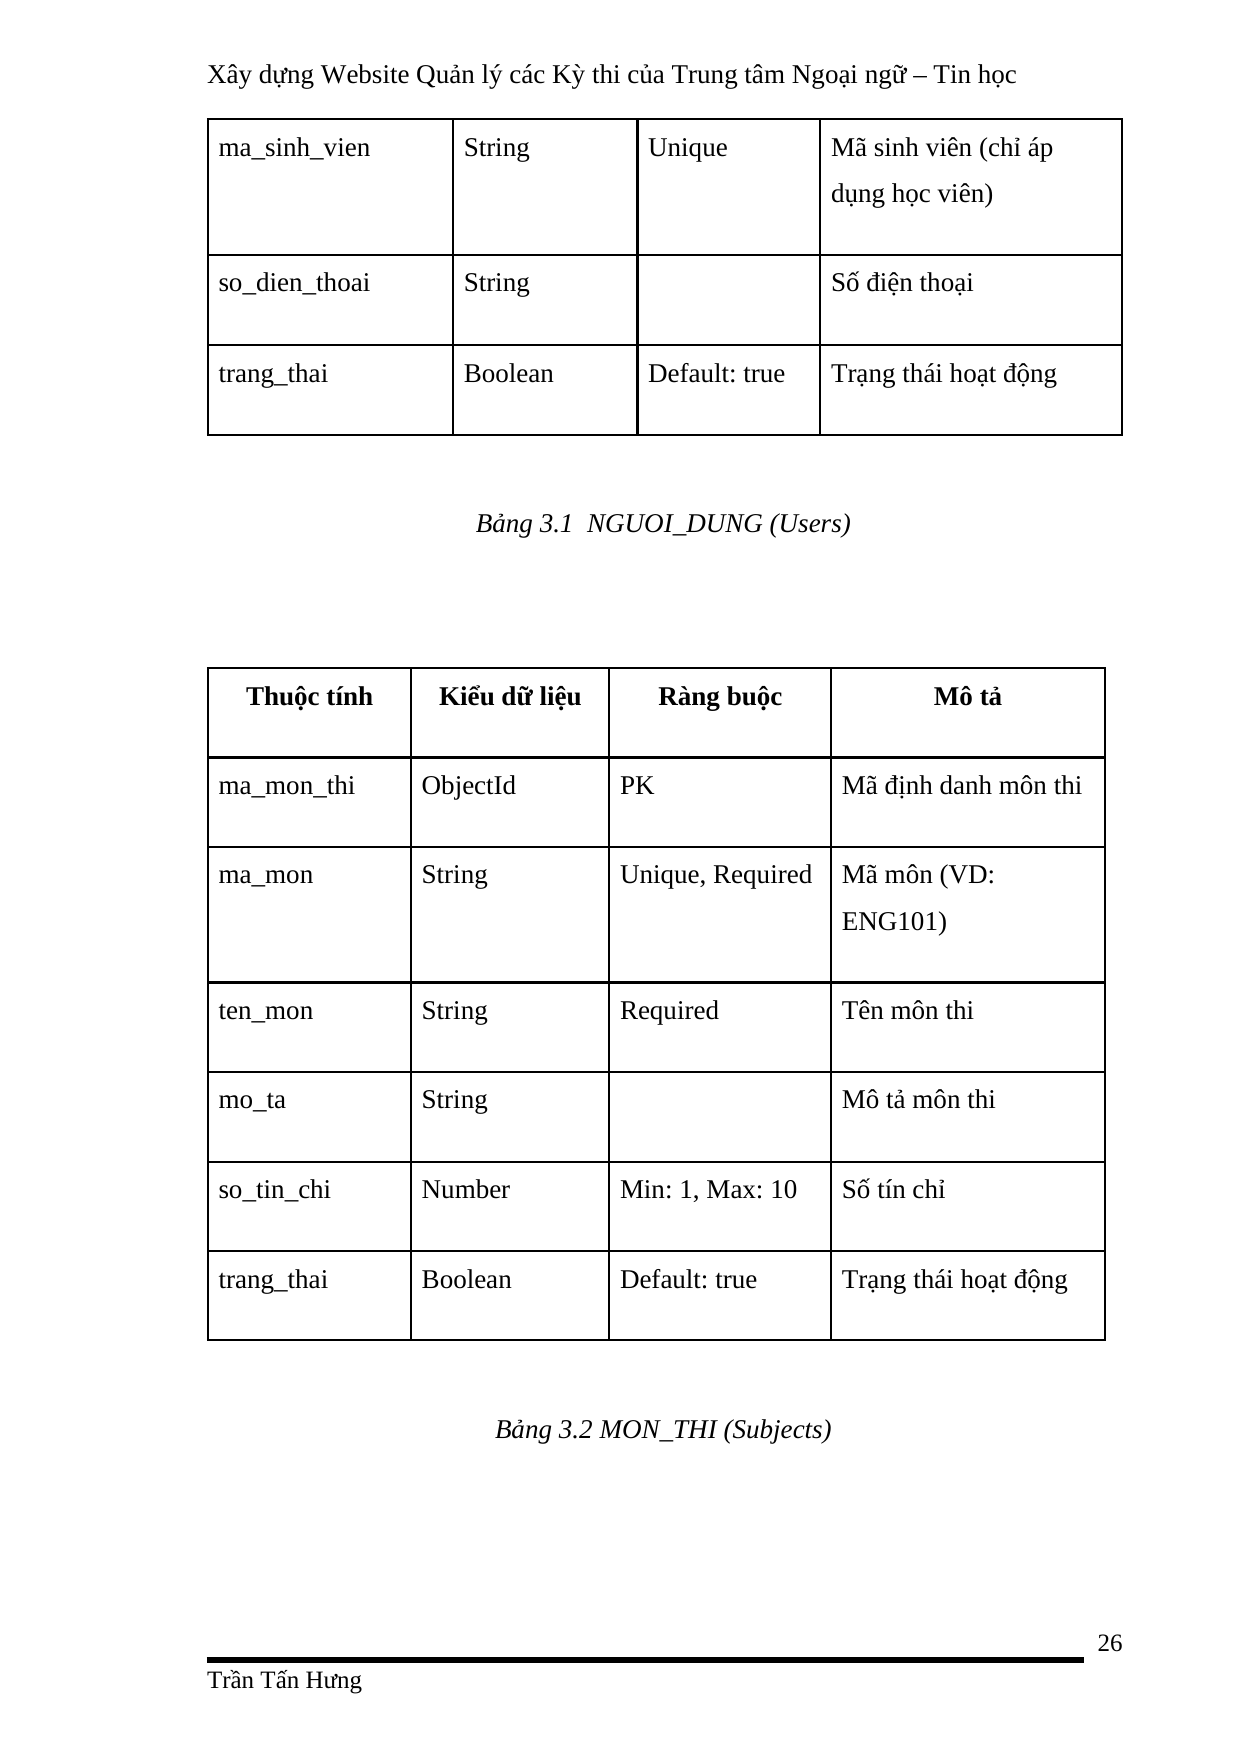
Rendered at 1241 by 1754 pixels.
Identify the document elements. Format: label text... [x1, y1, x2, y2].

table_header Mô tả [832, 669, 1104, 756]
table_cell Boolean [454, 346, 636, 433]
table_cell Boolean [412, 1252, 608, 1339]
table_cell so_tin_chi [209, 1163, 410, 1250]
table_cell ObjectId [412, 759, 608, 846]
table_cell String [412, 1073, 608, 1161]
table_cell ma_mon_thi [209, 759, 410, 846]
table_cell String [454, 120, 636, 254]
table_cell Mã định danh môn thi [832, 759, 1104, 846]
table_header Thuộc tính [209, 669, 410, 756]
table_cell trang_thai [209, 1252, 410, 1339]
table_cell String [412, 848, 608, 981]
table_cell trang_thai [209, 346, 452, 433]
table_cell Unique [639, 120, 819, 254]
table_cell Trạng thái hoạt động [821, 346, 1121, 433]
table_header Ràng buộc [610, 669, 830, 756]
table_cell so_dien_thoai [209, 256, 452, 344]
table_cell Min: 1, Max: 10 [610, 1163, 830, 1250]
table_cell Trạng thái hoạt động [832, 1252, 1104, 1339]
table_cell Mã môn (VD: ENG101) [832, 848, 1104, 981]
table_cell Unique, Required [610, 848, 830, 981]
table_cell [610, 1073, 830, 1161]
table_cell String [412, 984, 608, 1071]
table_cell Number [412, 1163, 608, 1250]
table_cell Default: true [610, 1252, 830, 1339]
table_cell Default: true [639, 346, 819, 433]
table_cell Mô tả môn thi [832, 1073, 1104, 1161]
text Bảng 3.2 MON_THI (Subjects) [207, 1413, 1122, 1444]
table_cell ma_sinh_vien [209, 120, 452, 254]
table_cell Mã sinh viên (chỉ áp dụng học viên) [821, 120, 1121, 254]
table_cell Tên môn thi [832, 984, 1104, 1071]
table_header Kiểu dữ liệu [412, 669, 608, 756]
table_cell Số tín chỉ [832, 1163, 1104, 1250]
table_cell [639, 256, 819, 344]
table_cell ma_mon [209, 848, 410, 981]
table_cell Required [610, 984, 830, 1071]
table_cell ten_mon [209, 984, 410, 1071]
table_cell PK [610, 759, 830, 846]
table_cell mo_ta [209, 1073, 410, 1161]
table_cell String [454, 256, 636, 344]
table_cell Số điện thoại [821, 256, 1121, 344]
text Bảng 3.1 NGUOI_DUNG (Users) [207, 507, 1122, 538]
